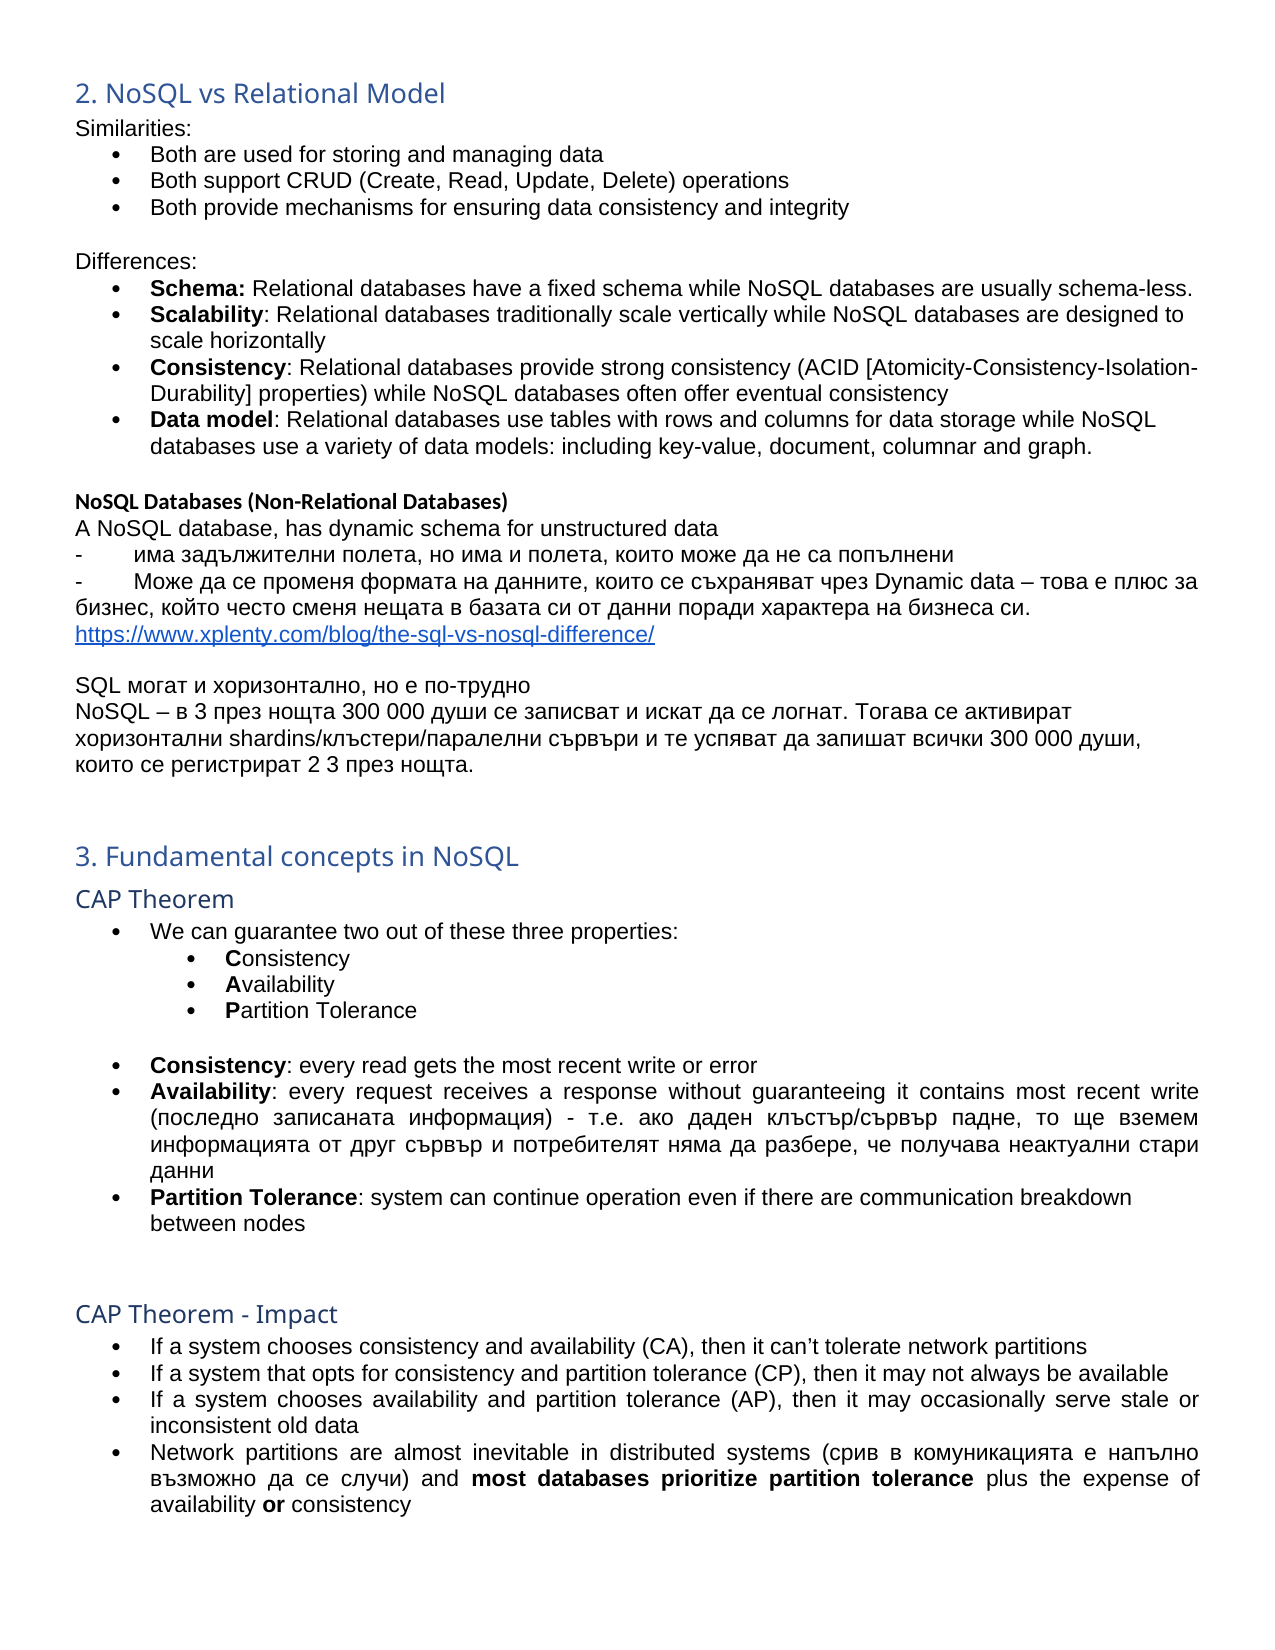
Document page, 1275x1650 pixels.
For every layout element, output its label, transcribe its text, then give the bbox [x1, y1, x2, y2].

list Consistency: every read gets the most recent write or error [112, 1052, 1200, 1078]
text https://www.xplenty.com/blog/the-sql-vs-nosql-difference/ [75, 621, 1200, 647]
text - Може да се променя формата на данните, които се съхраняват чрез Dynamic data – това e плюс за бизнес, който често сменя нещата в базата си от данни поради характера на бизнеса си. [75, 568, 1200, 621]
text NoSQL – в 3 през нощта 300 000 души се записват и искат да се логнат. Тогава се активират хоризонтални shardins/клъстери/паралелни сървъри и те успяват да запишат всички 300 000 души, които се регистрират 2 3 през нощта. [75, 698, 1200, 777]
list If a system chooses consistency and availability (CA), then it can’t tolerate network partitions [112, 1333, 1200, 1359]
list Both support CRUD (Create, Read, Update, Delete) operations [112, 167, 1200, 194]
list Network partitions are almost inevitable in distributed systems (срив в комуникацията е напълно възможно да се случи) and most databases prioritize partition tolerance plus the expense of availability or consistency [112, 1438, 1200, 1518]
list Consistency [187, 944, 1200, 971]
text Similarities: [75, 115, 1200, 141]
text NoSQL Databases (Non-Relational Databases) [75, 487, 1200, 515]
list We can guarantee two out of these three properties: [112, 918, 1200, 944]
list Both provide mechanisms for ensuring data consistency and integrity [112, 194, 1200, 220]
subtitle CAP Theorem [75, 881, 1200, 916]
text A NoSQL database, has dynamic schema for unstructured data [75, 515, 1200, 541]
list Schema: Relational databases have a fixed schema while NoSQL databases are usually schema-less. [112, 274, 1200, 301]
text Differences: [75, 248, 1200, 274]
list Partition Tolerance [187, 997, 1200, 1024]
text SQL могат и хоризонтално, но е по-трудно [75, 672, 1200, 698]
list If a system chooses availability and partition tolerance (AP), then it may occasionally serve stale or inconsistent old data [112, 1386, 1200, 1438]
list Scalability: Relational databases traditionally scale vertically while NoSQL databases are designed to scale horizontally [112, 301, 1200, 354]
subtitle 2. NoSQL vs Relational Model [75, 75, 1200, 112]
list Availability [187, 971, 1200, 997]
list Partition Tolerance: system can continue operation even if there are communication breakdown between nodes [112, 1183, 1200, 1236]
list If a system that opts for consistency and partition tolerance (CP), then it may not always be available [112, 1359, 1200, 1386]
subtitle CAP Theorem - Impact [75, 1296, 1200, 1330]
list Data model: Relational databases use tables with rows and columns for data storage while NoSQL databases use a variety of data models: including key-value, document, columnar and graph. [112, 406, 1200, 459]
text - има задължителни полета, но има и полета, които може да не са попълнени [75, 541, 1200, 568]
subtitle 3. Fundamental concepts in NoSQL [75, 837, 1200, 874]
list Availability: every request receives a response without guaranteeing it contains most recent write (последно записаната информация) - т.е. ако даден клъстър/сървър падне, то ще вземем информацията от друг сървър и потребителят няма да разбере, че получава неактуални стари данни [112, 1078, 1200, 1183]
list Consistency: Relational databases provide strong consistency (ACID [Atomicity-Consistency-Isolation-Durability] properties) while NoSQL databases often offer eventual consistency [112, 354, 1200, 406]
list Both are used for storing and managing data [112, 141, 1200, 167]
